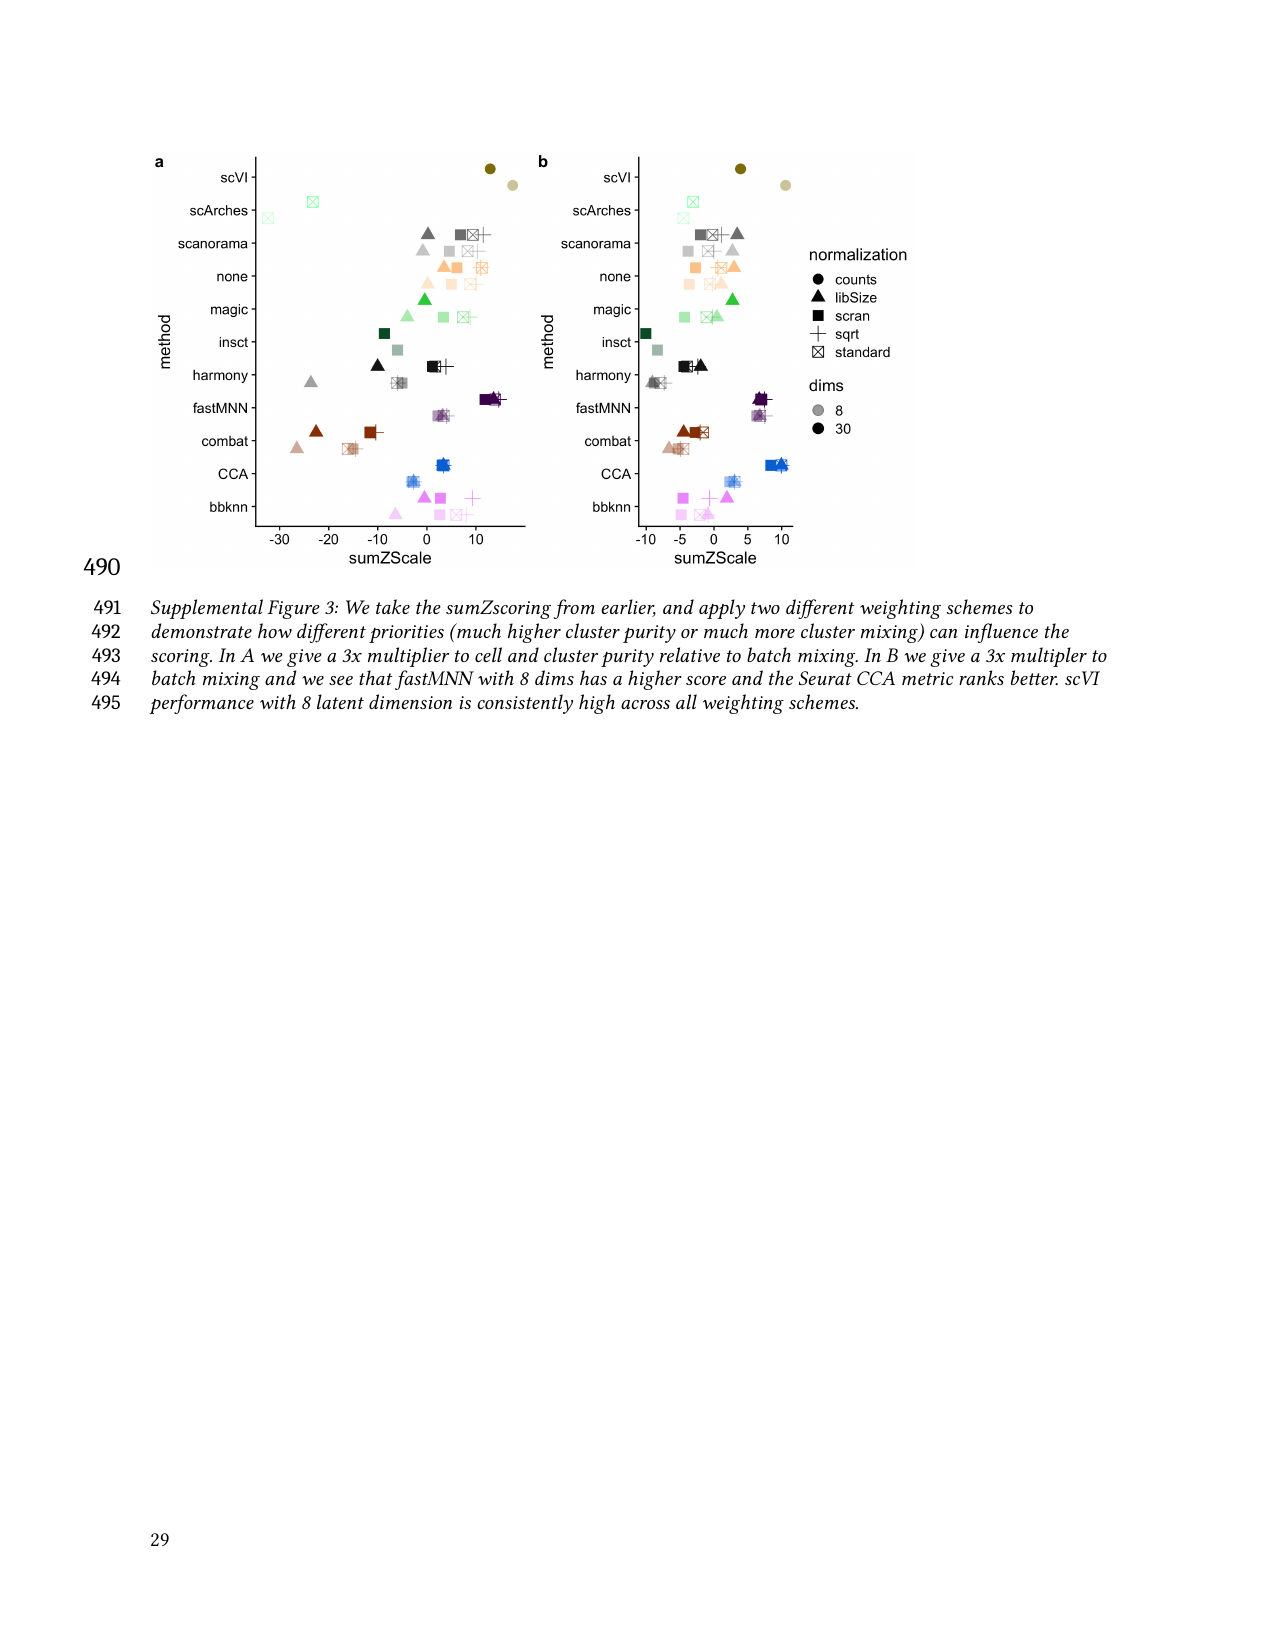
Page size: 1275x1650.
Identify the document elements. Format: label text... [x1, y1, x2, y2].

text Supplemental Figure 3: We take the sumZscoring from earlier, and apply two different weighting schemes to demonstrate how different priorities (much higher cluster purity or much more cluster mixing) can influence the scoring. In A we give a 3x multiplier to cell and cluster purity relative to batch mixing. In B we give a 3x multipler to batch mixing and we see that fastMNN with 8 dims has a higher score and the Seurat CCA metric ranks better. scVI performance with 8 latent dimension is consistently high across all weighting schemes. [150, 596, 1125, 714]
picture [150, 150, 915, 575]
